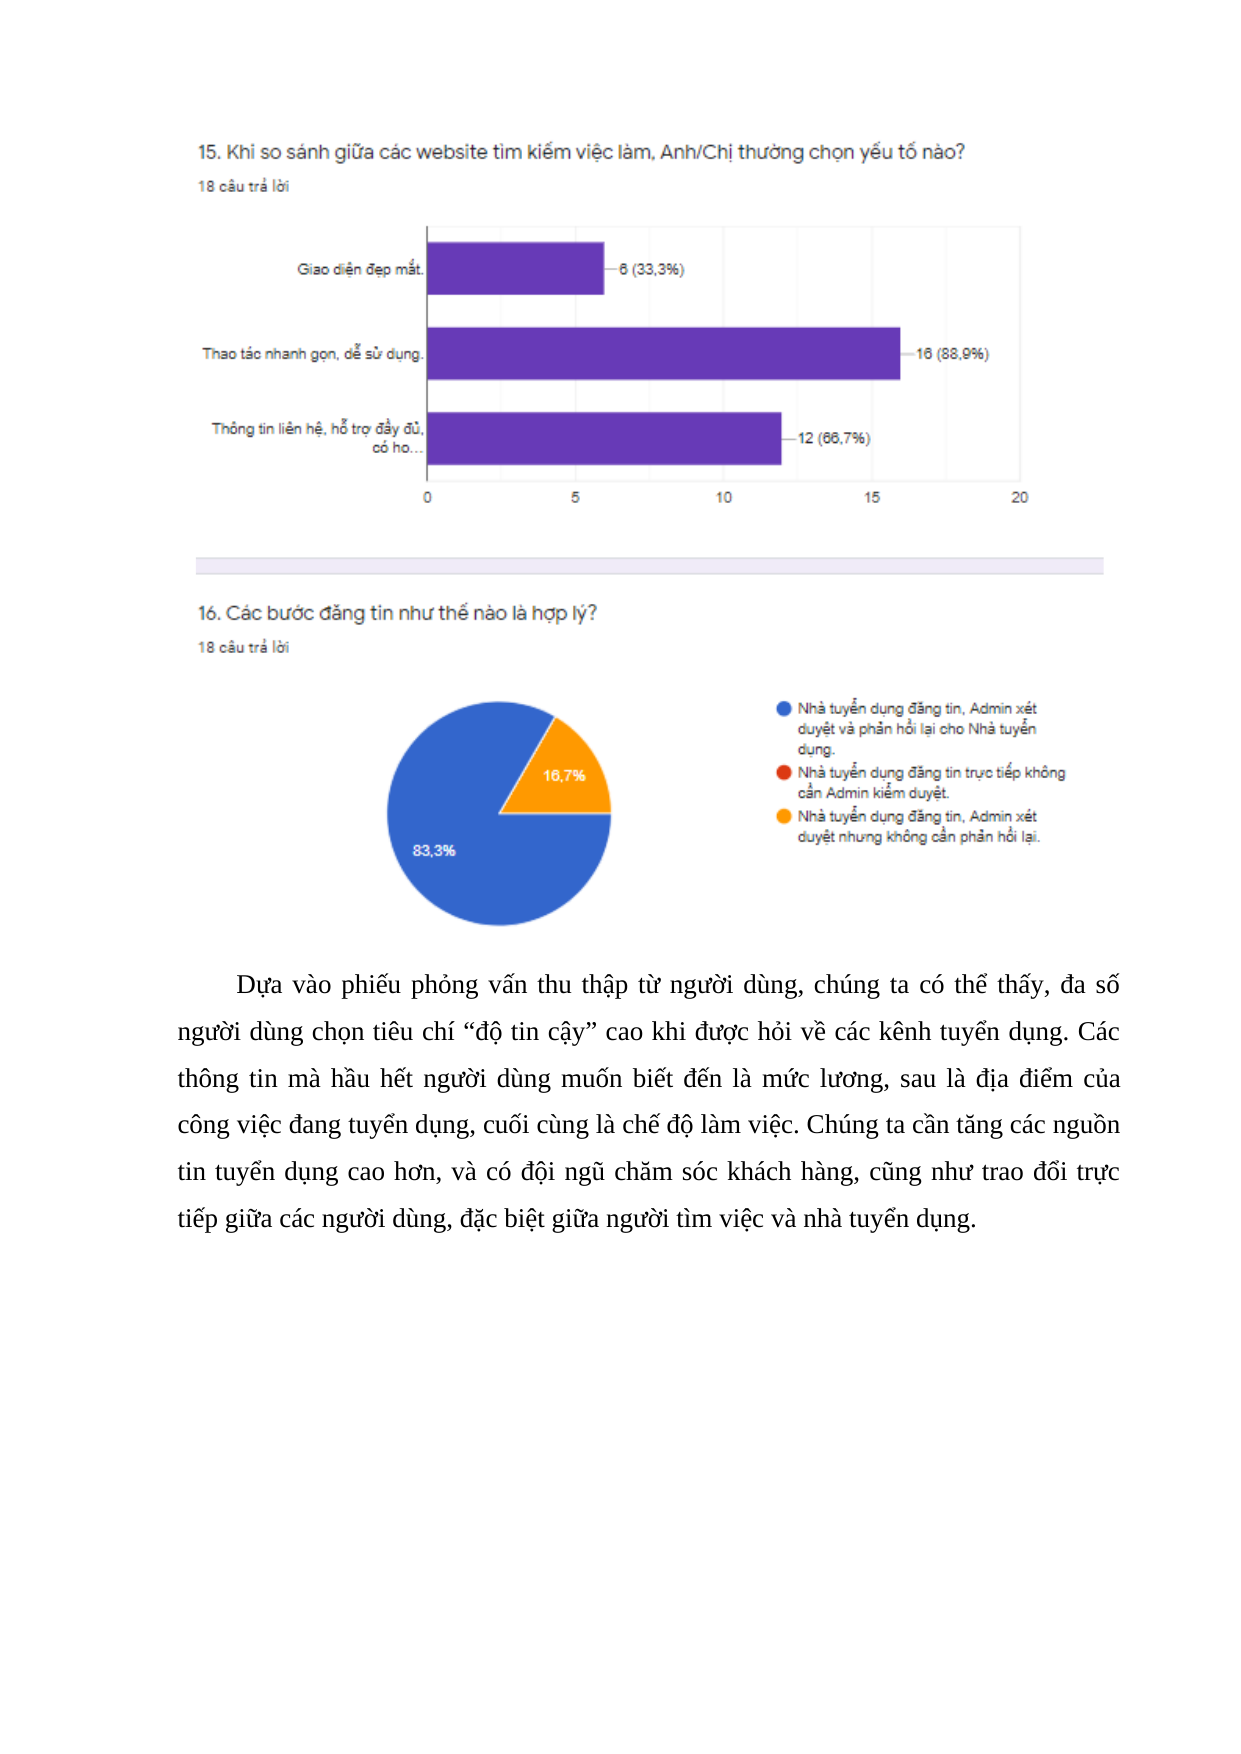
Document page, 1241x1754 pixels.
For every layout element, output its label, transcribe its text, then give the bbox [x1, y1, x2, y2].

text Dựa vào phiếu phỏng vấn thu thập từ người dùng, chúng ta có thể thấy, đa số người dùng chọn tiêu chí “độ tin cậy” cao khi được hỏi về các kênh tuyển dụng. Các thông tin mà hầu hết người dùng muốn biết đến là mức lương, sau là địa điểm của công việc đang tuyển dụng, cuối cùng là chế độ làm việc. Chúng ta cần tăng các nguồn tin tuyển dụng cao hơn, và có đội ngũ chăm sóc khách hàng, cũng như trao đổi trực tiếp giữa các người dùng, đặc biệt giữa người tìm việc và nhà tuyển dụng. [177, 968, 1122, 1233]
picture [195, 131, 1104, 939]
